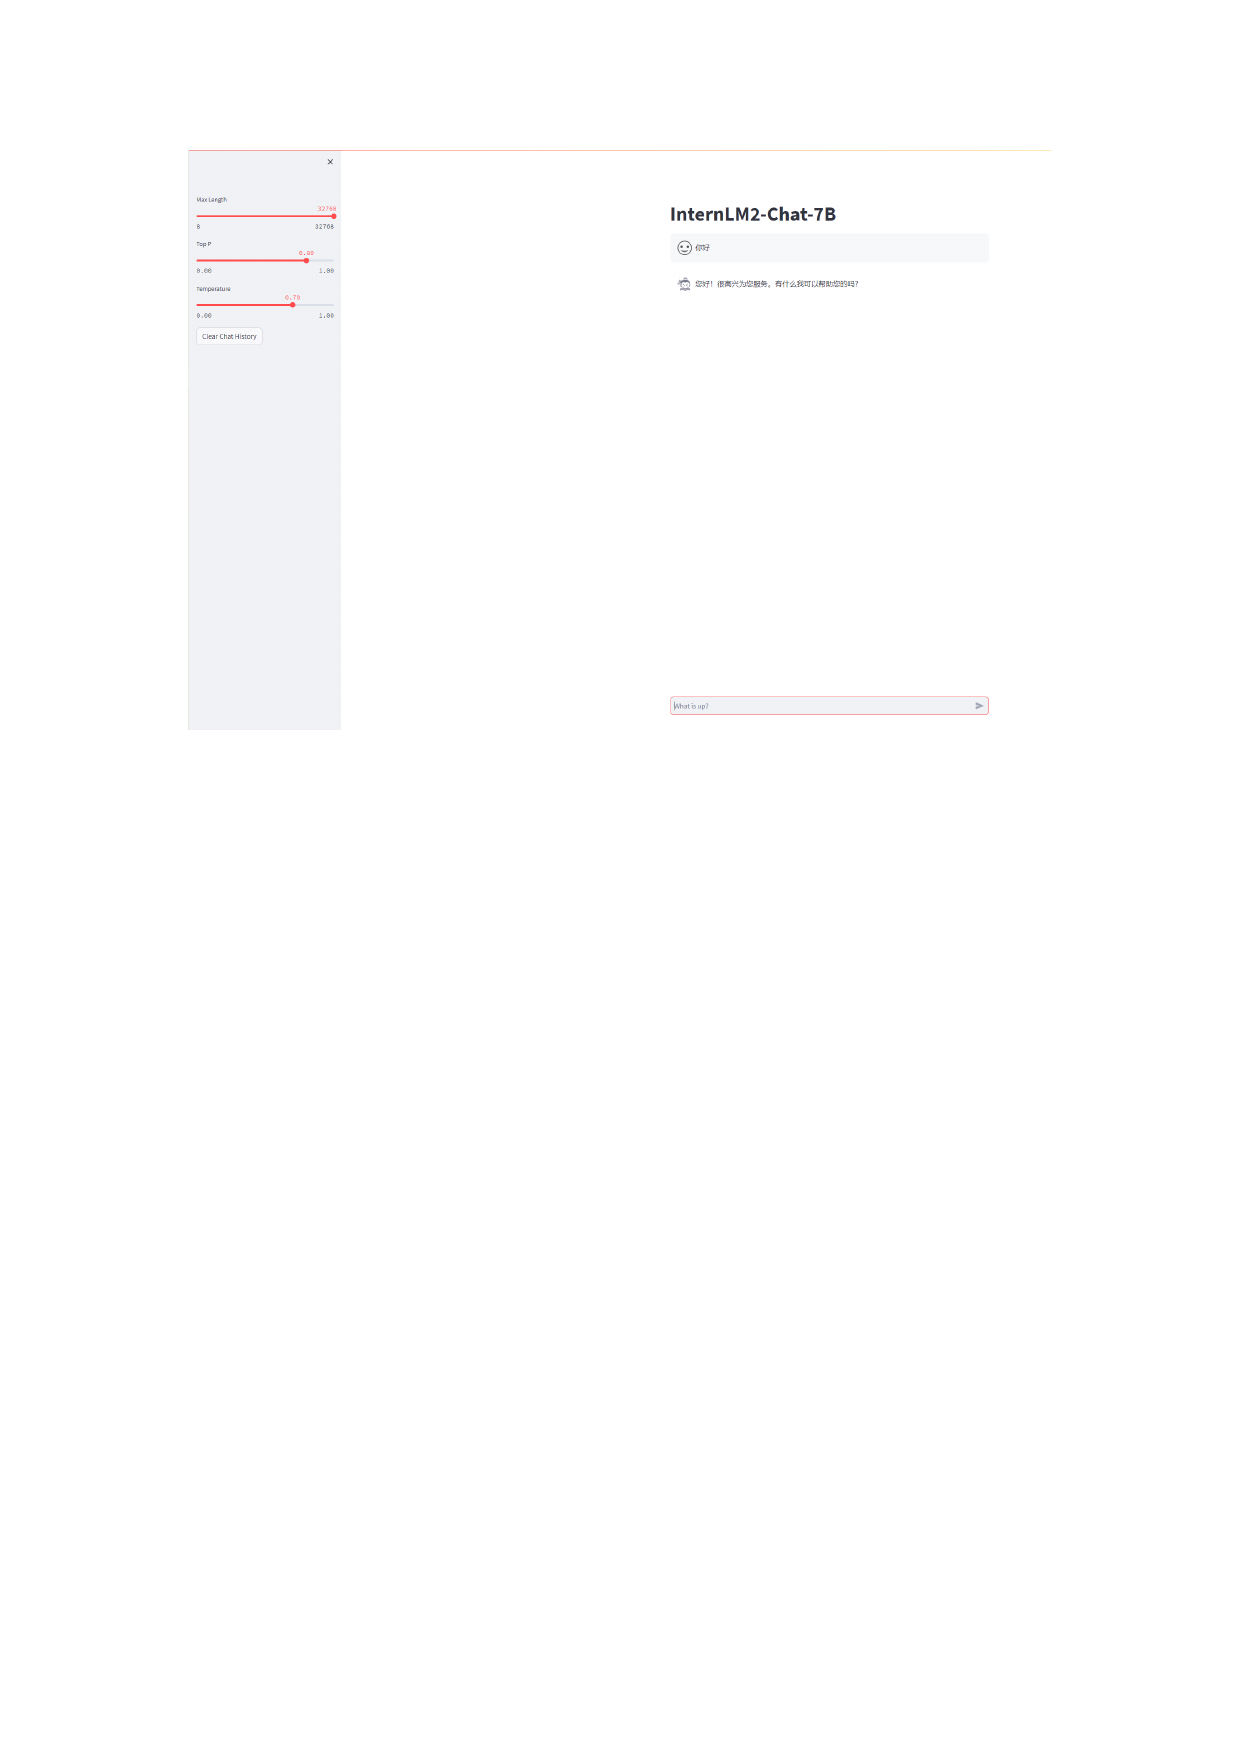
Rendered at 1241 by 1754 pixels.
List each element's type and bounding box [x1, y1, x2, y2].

picture [188, 150, 1052, 730]
